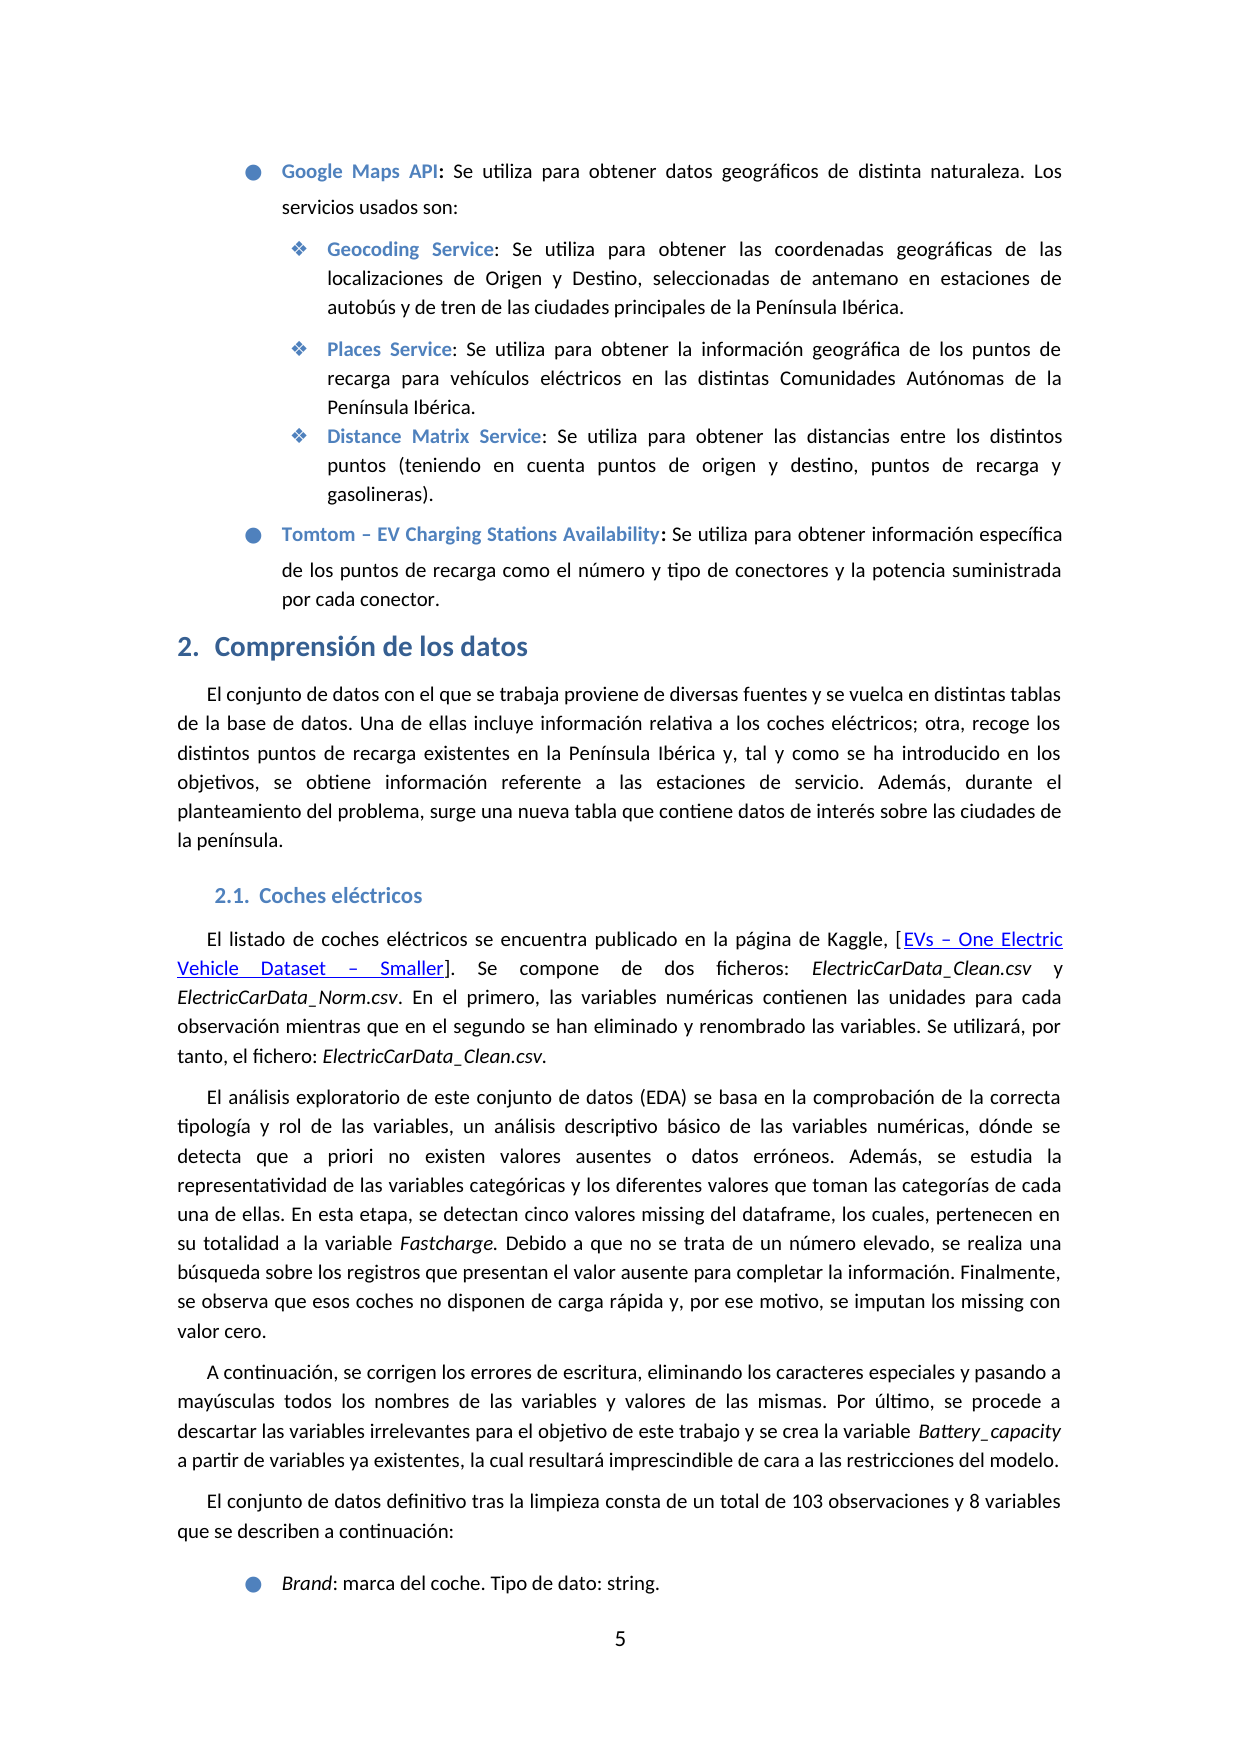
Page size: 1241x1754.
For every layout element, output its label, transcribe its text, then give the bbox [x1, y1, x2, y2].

subtitle Coches eléctricos [214, 881, 1063, 909]
list Places Service: Se utiliza para obtener la información geográfica de los puntos de recarga para vehículos eléctricos en las distintas Comunidades Autónomas de la Península Ibérica. [289, 336, 1063, 419]
subtitle Comprensión de los datos [177, 628, 1063, 664]
text El listado de coches eléctricos se encuentra publicado en la página de Kaggle, [EVs – One Electric Vehicle Dataset – Smaller]. Se compone de dos ficheros: ElectricCarData_Clean.csv y ElectricCarData_Norm.csv. En el primero, las variables numéricas contienen las unidades para cada observación mientras que en el segundo se han eliminado y renombrado las variables. Se utilizará, por tanto, el fichero: ElectricCarData_Clean.csv. [177, 926, 1063, 1068]
text El conjunto de datos definitivo tras la limpieza consta de un total de 103 observaciones y 8 variables que se describen a continuación: [177, 1489, 1063, 1543]
text El análisis exploratorio de este conjunto de datos (EDA) se basa en la comprobación de la correcta tipología y rol de las variables, un análisis descriptivo básico de las variables numéricas, dónde se detecta que a priori no existen valores ausentes o datos erróneos. Además, se estudia la representatividad de las variables categóricas y los diferentes valores que toman las categorías de cada una de ellas. En esta etapa, se detectan cinco valores missing del dataframe, los cuales, pertenecen en su totalidad a la variable Fastcharge. Debido a que no se trata de un número elevado, se realiza una búsqueda sobre los registros que presentan el valor ausente para completar la información. Finalmente, se observa que esos coches no disponen de carga rápida y, por ese motivo, se imputan los missing con valor cero. [177, 1084, 1063, 1343]
text A continuación, se corrigen los errores de escritura, eliminando los caracteres especiales y pasando a mayúsculas todos los nombres de las variables y valores de las mismas. Por último, se procede a descartar las variables irrelevantes para el objetivo de este trabajo y se crea la variable Battery_capacity a partir de variables ya existentes, la cual resultará imprescindible de cara a las restricciones del modelo. [177, 1359, 1063, 1472]
list Tomtom – EV Charging Stations Availability: Se utiliza para obtener información específica de los puntos de recarga como el número y tipo de conectores y la potencia suministrada por cada conector. [244, 511, 1063, 612]
list Distance Matrix Service: Se utiliza para obtener las distancias entre los distintos puntos (teniendo en cuenta puntos de origen y destino, puntos de recarga y gasolineras). [289, 423, 1063, 507]
list Geocoding Service: Se utiliza para obtener las coordenadas geográficas de las localizaciones de Origen y Destino, seleccionadas de antemano en estaciones de autobús y de tren de las ciudades principales de la Península Ibérica. [289, 236, 1063, 319]
text El conjunto de datos con el que se trabaja proviene de diversas fuentes y se vuelca en distintas tablas de la base de datos. Una de ellas incluye información relativa a los coches eléctricos; otra, recoge los distintos puntos de recarga existentes en la Península Ibérica y, tal y como se ha introducido en los objetivos, se obtiene información referente a las estaciones de servicio. Además, durante el planteamiento del problema, surge una nueva tabla que contiene datos de interés sobre las ciudades de la península. [177, 681, 1063, 853]
list Google Maps API: Se utiliza para obtener datos geográficos de distinta naturaleza. Los servicios usados son: [244, 148, 1063, 219]
list Brand: marca del coche. Tipo de dato: string. [244, 1559, 1063, 1602]
